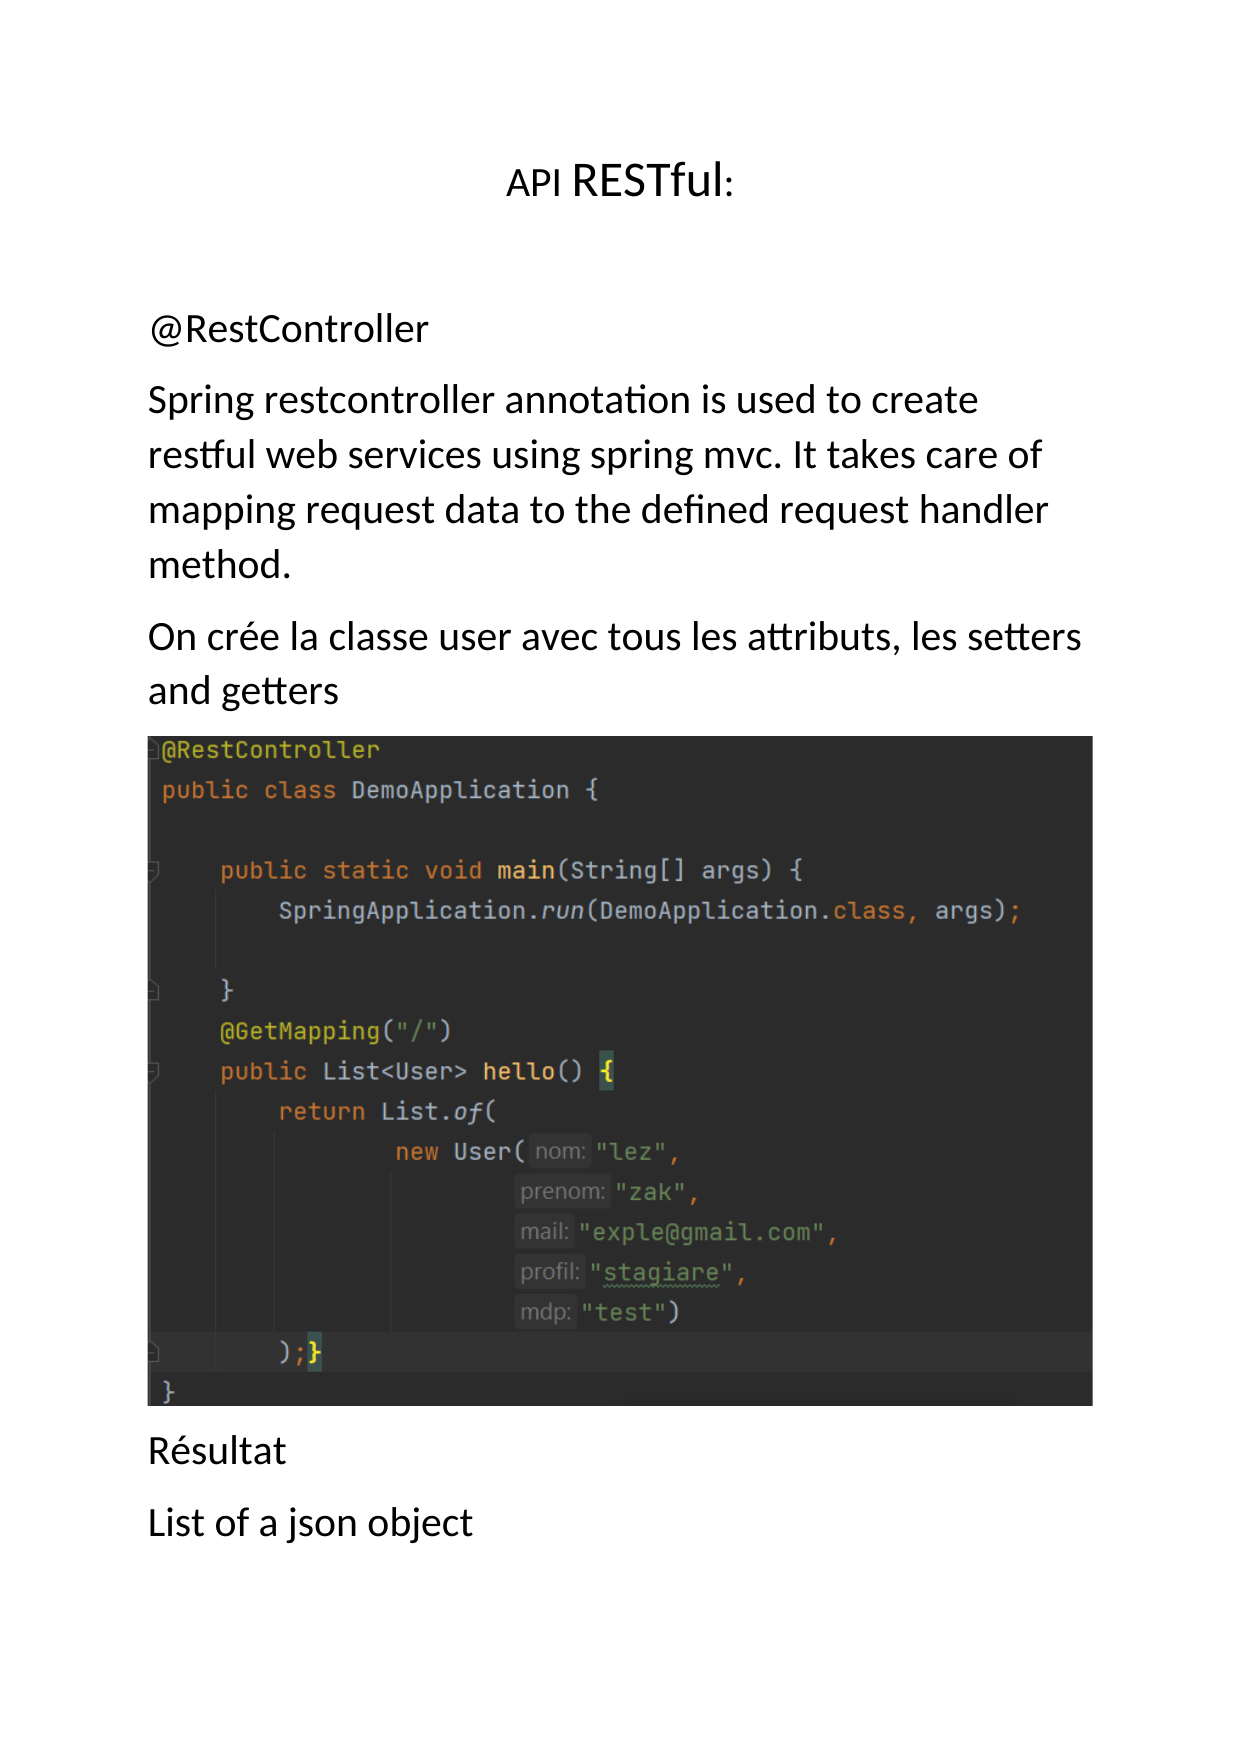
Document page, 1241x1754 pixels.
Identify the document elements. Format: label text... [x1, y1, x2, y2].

picture [147, 736, 1093, 1406]
text List of a json object [148, 1496, 1093, 1546]
text API RESTful: [148, 148, 1093, 209]
text Résultat [148, 1424, 1093, 1475]
text Spring restcontroller annotation is used to create restful web services using spring mvc. It takes care of mapping request data to the defined request handler method. [148, 373, 1093, 589]
text @RestController [148, 302, 1093, 352]
text On crée la classe user avec tous les attributs, les setters and getters [148, 609, 1093, 715]
